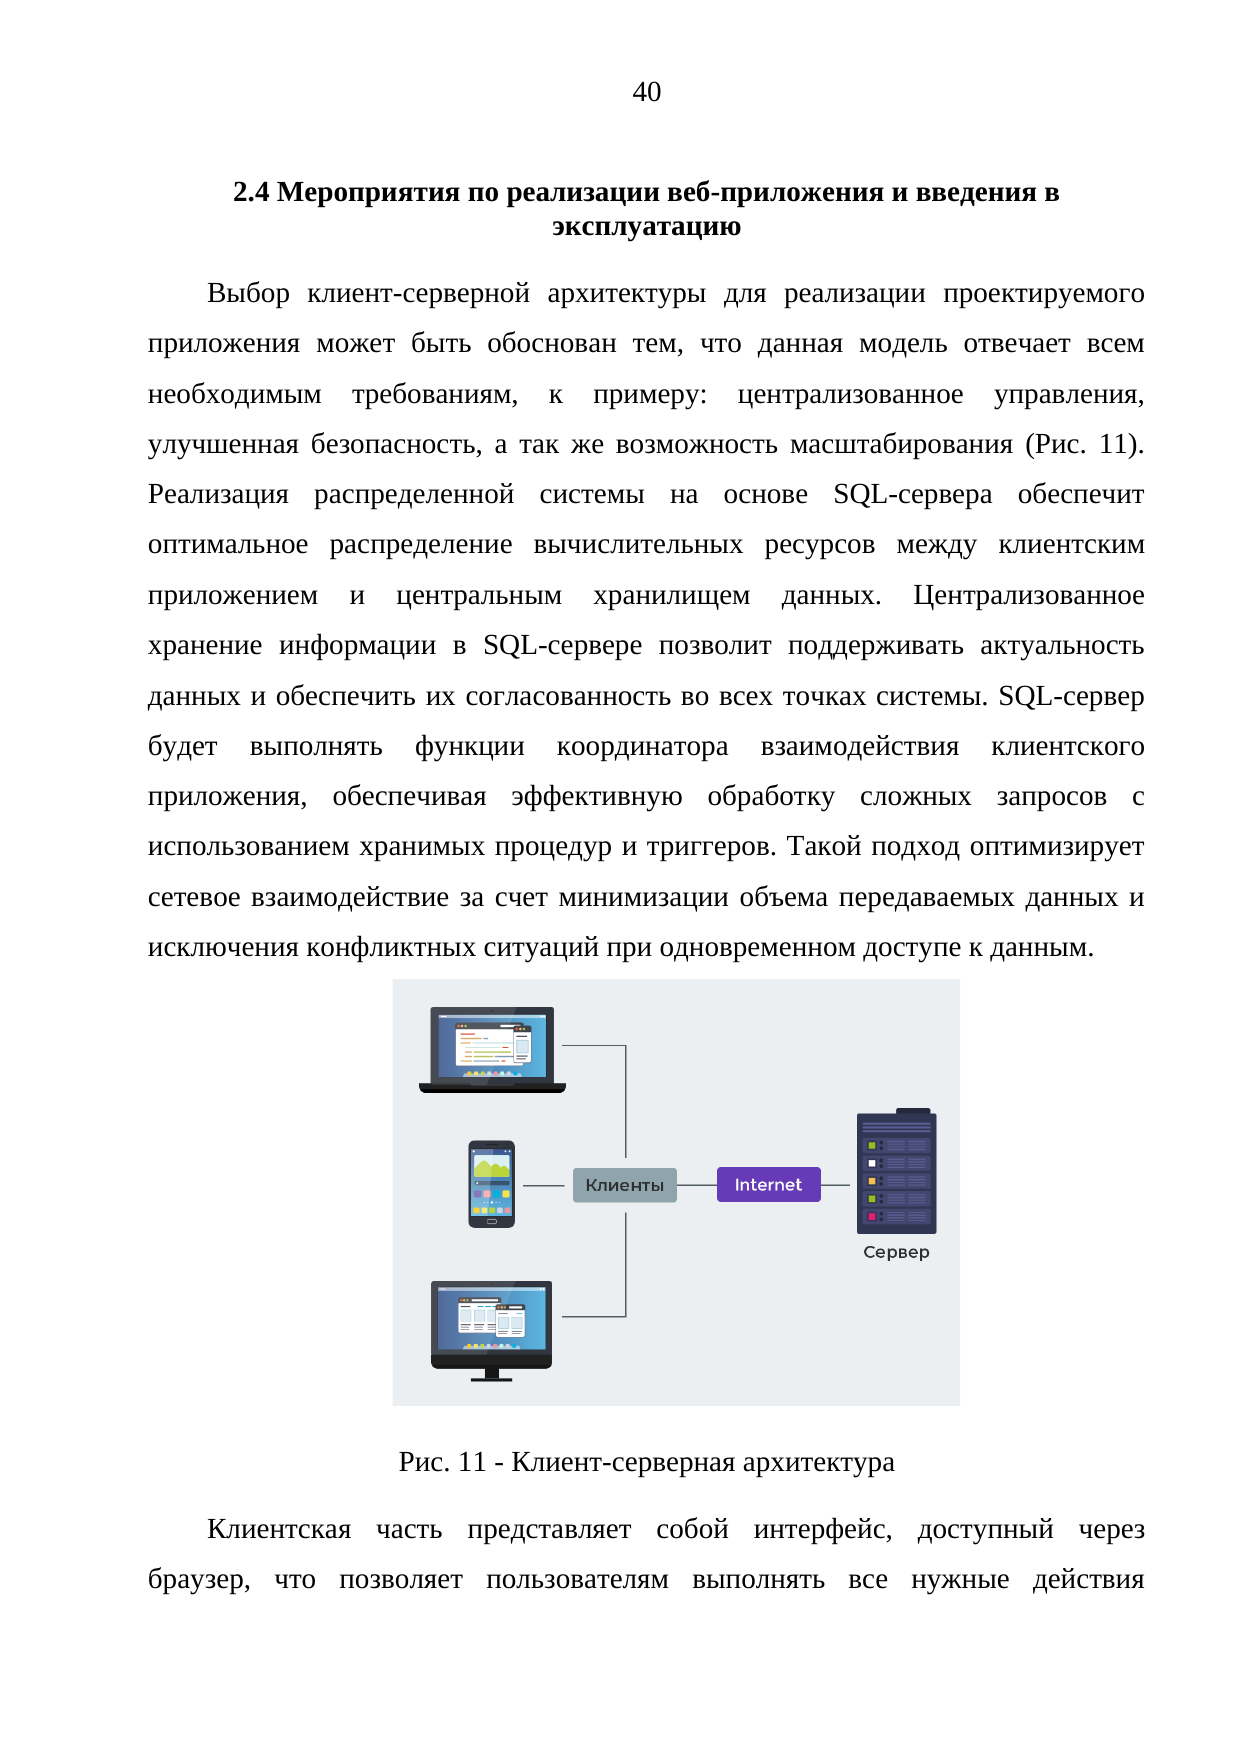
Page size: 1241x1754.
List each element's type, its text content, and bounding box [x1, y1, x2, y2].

picture [392, 979, 961, 1406]
text Рис. 11 - Клиент-серверная архитектура [148, 1444, 1146, 1477]
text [148, 1511, 1146, 1594]
subtitle 2.4 Мероприятия по реализации веб-приложения и введения в эксплуатацию [148, 174, 1146, 242]
text Выбор клиент-серверной архитектуры для реализации проектируемого приложения может быть обоснован тем, что данная модель отвечает всем необходимым требованиям, к примеру: централизованное управления, улучшенная безопасность, а так же возможность масштабирования (Рис. 11). Реализация распределенной системы на основе SQL-сервера обеспечит оптимальное распределение вычислительных ресурсов между клиентским приложением и центральным хранилищем данных. Централизованное хранение информации в SQL-сервере позволит поддерживать актуальность данных и обеспечить их согласованность во всех точках системы. SQL-сервер будет выполнять функции координатора взаимодействия клиентского приложения, обеспечивая эффективную обработку сложных запросов с использованием хранимых процедур и триггеров. Такой подход оптимизирует сетевое взаимодействие за счет минимизации объема передаваемых данных и исключения конфликтных ситуаций при одновременном доступе к данным. [148, 275, 1146, 963]
